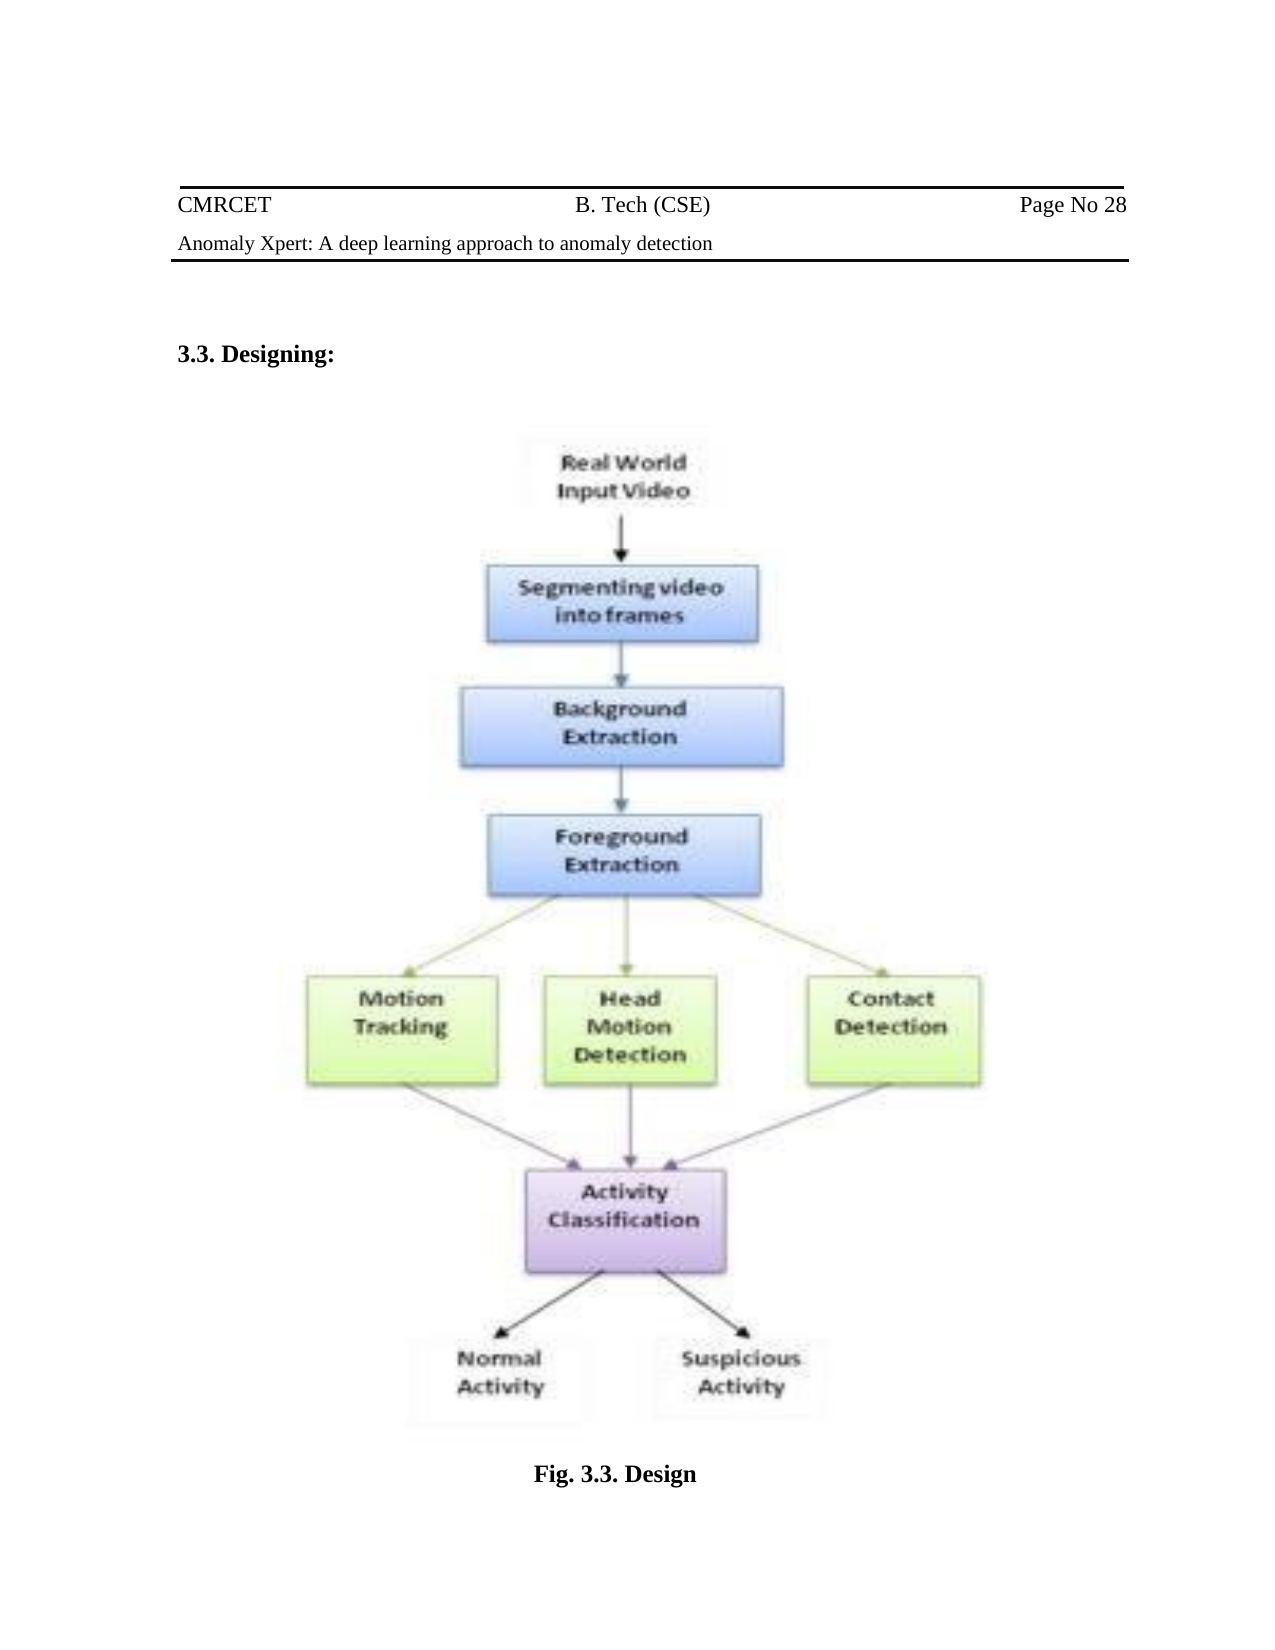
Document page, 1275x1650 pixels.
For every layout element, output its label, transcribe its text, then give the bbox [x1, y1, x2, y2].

text 3.3. Designing: [177, 339, 1127, 368]
text CMRCET B. Tech (CSE) Page No 28 [177, 191, 1127, 218]
text Anomaly Xpert: A deep learning approach to anomaly detection [177, 231, 1127, 255]
text Fig. 3.3. Design [177, 1459, 1127, 1488]
picture [177, 425, 1073, 1446]
